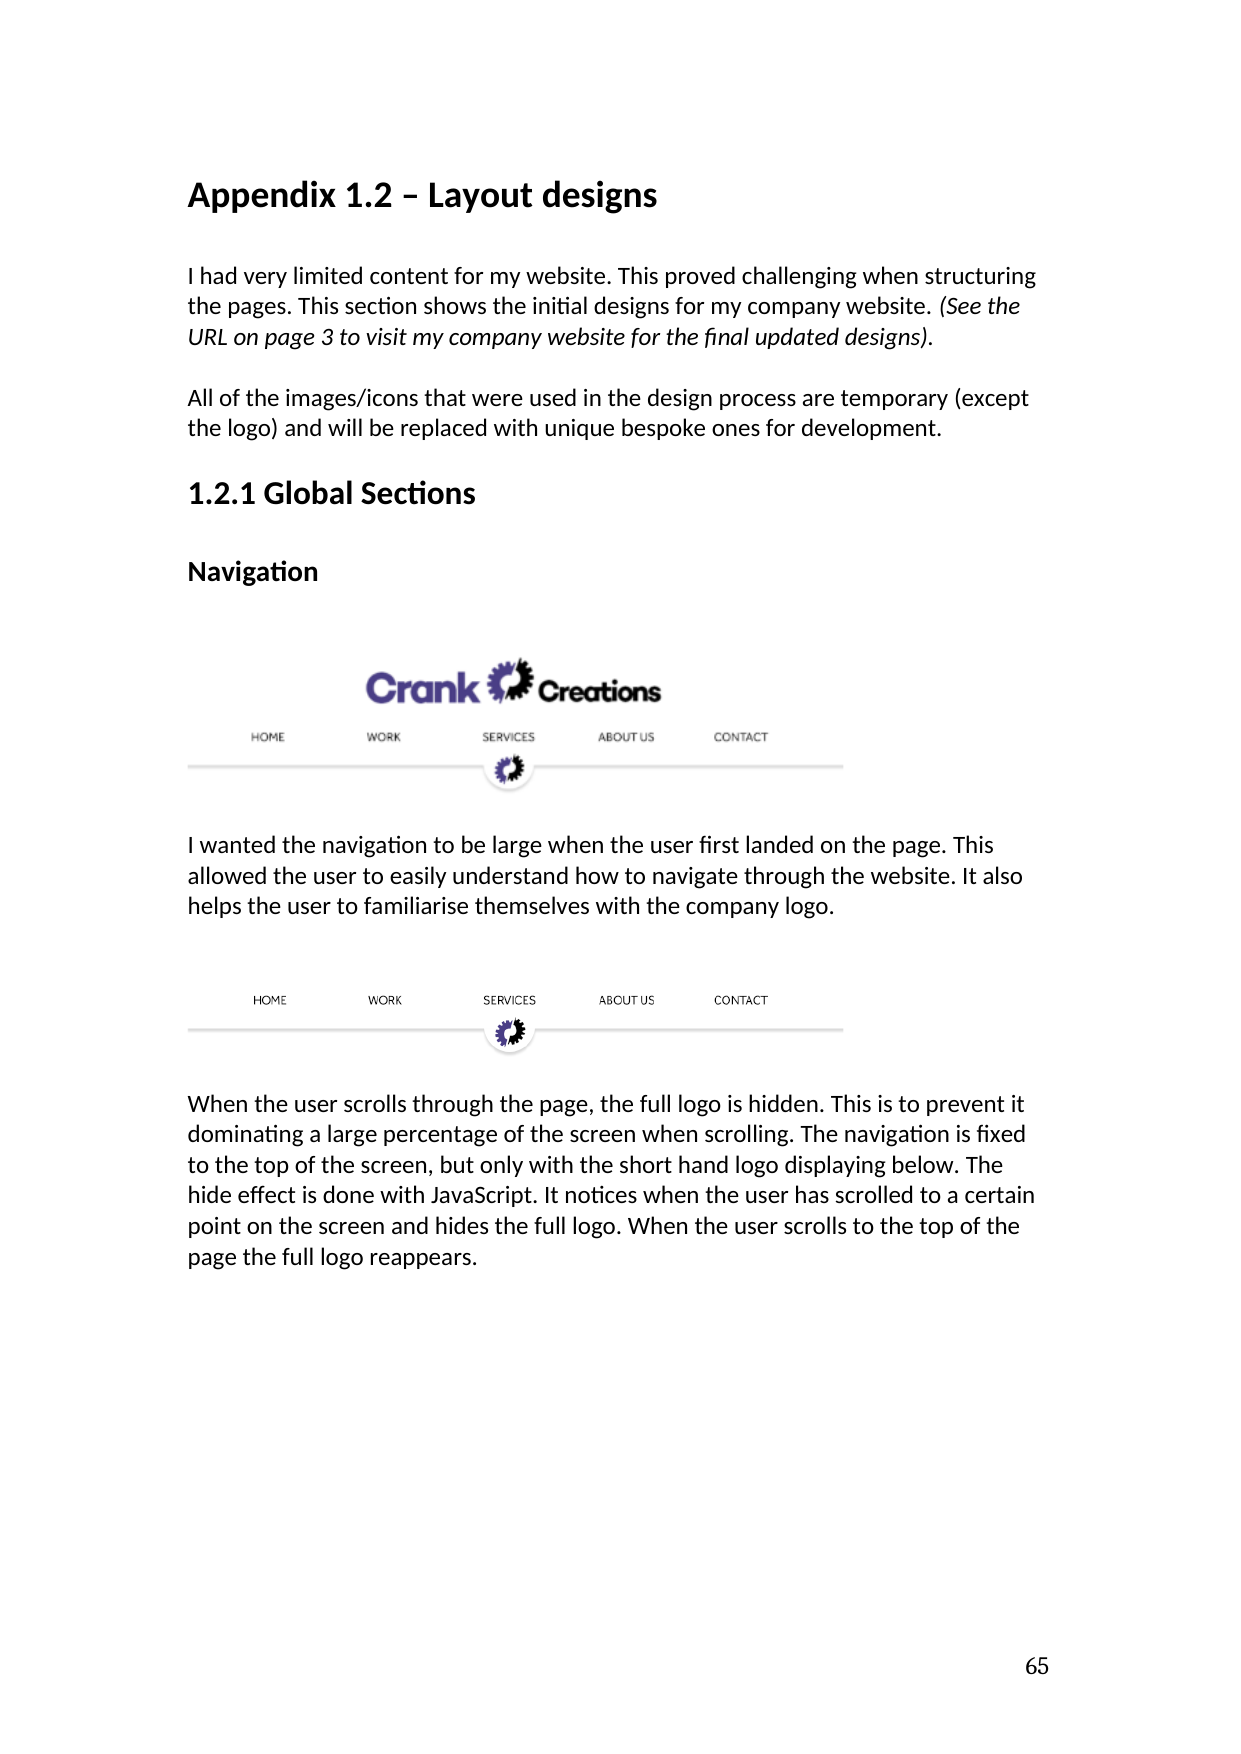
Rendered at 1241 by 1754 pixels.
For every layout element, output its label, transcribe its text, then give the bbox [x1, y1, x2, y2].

text All of the images/icons that were used in the design process are temporary (except the logo) and will be replaced with unique bespoke ones for development. [187, 382, 1049, 443]
picture [187, 981, 844, 1060]
text I had very limited content for my website. This proved challenging when structuring the pages. This section shows the initial designs for my company website. (See the URL on page 3 to visit my company website for the final updated designs). [187, 260, 1049, 351]
subtitle 1.2.1 Global Sections Navigation [187, 472, 1049, 589]
text I wanted the navigation to be large when the user first landed on the page. This allowed the user to easily understand how to navigate through the website. It also helps the user to familiarise themselves with the company logo. [187, 829, 1049, 921]
subtitle Appendix 1.2 – Layout designs [187, 171, 1049, 260]
text When the user scrolls through the page, the full logo is hidden. This is to prevent it dominating a large percentage of the screen when scrolling. The navigation is fixed to the top of the screen, but only with the short hand logo displaying below. The hide effect is done with JavaScript. It notices when the user has scrolled to a certain point on the screen and hides the full logo. When the user scrolls to the top of the page the full logo reappears. [187, 1088, 1049, 1271]
picture [187, 648, 844, 801]
